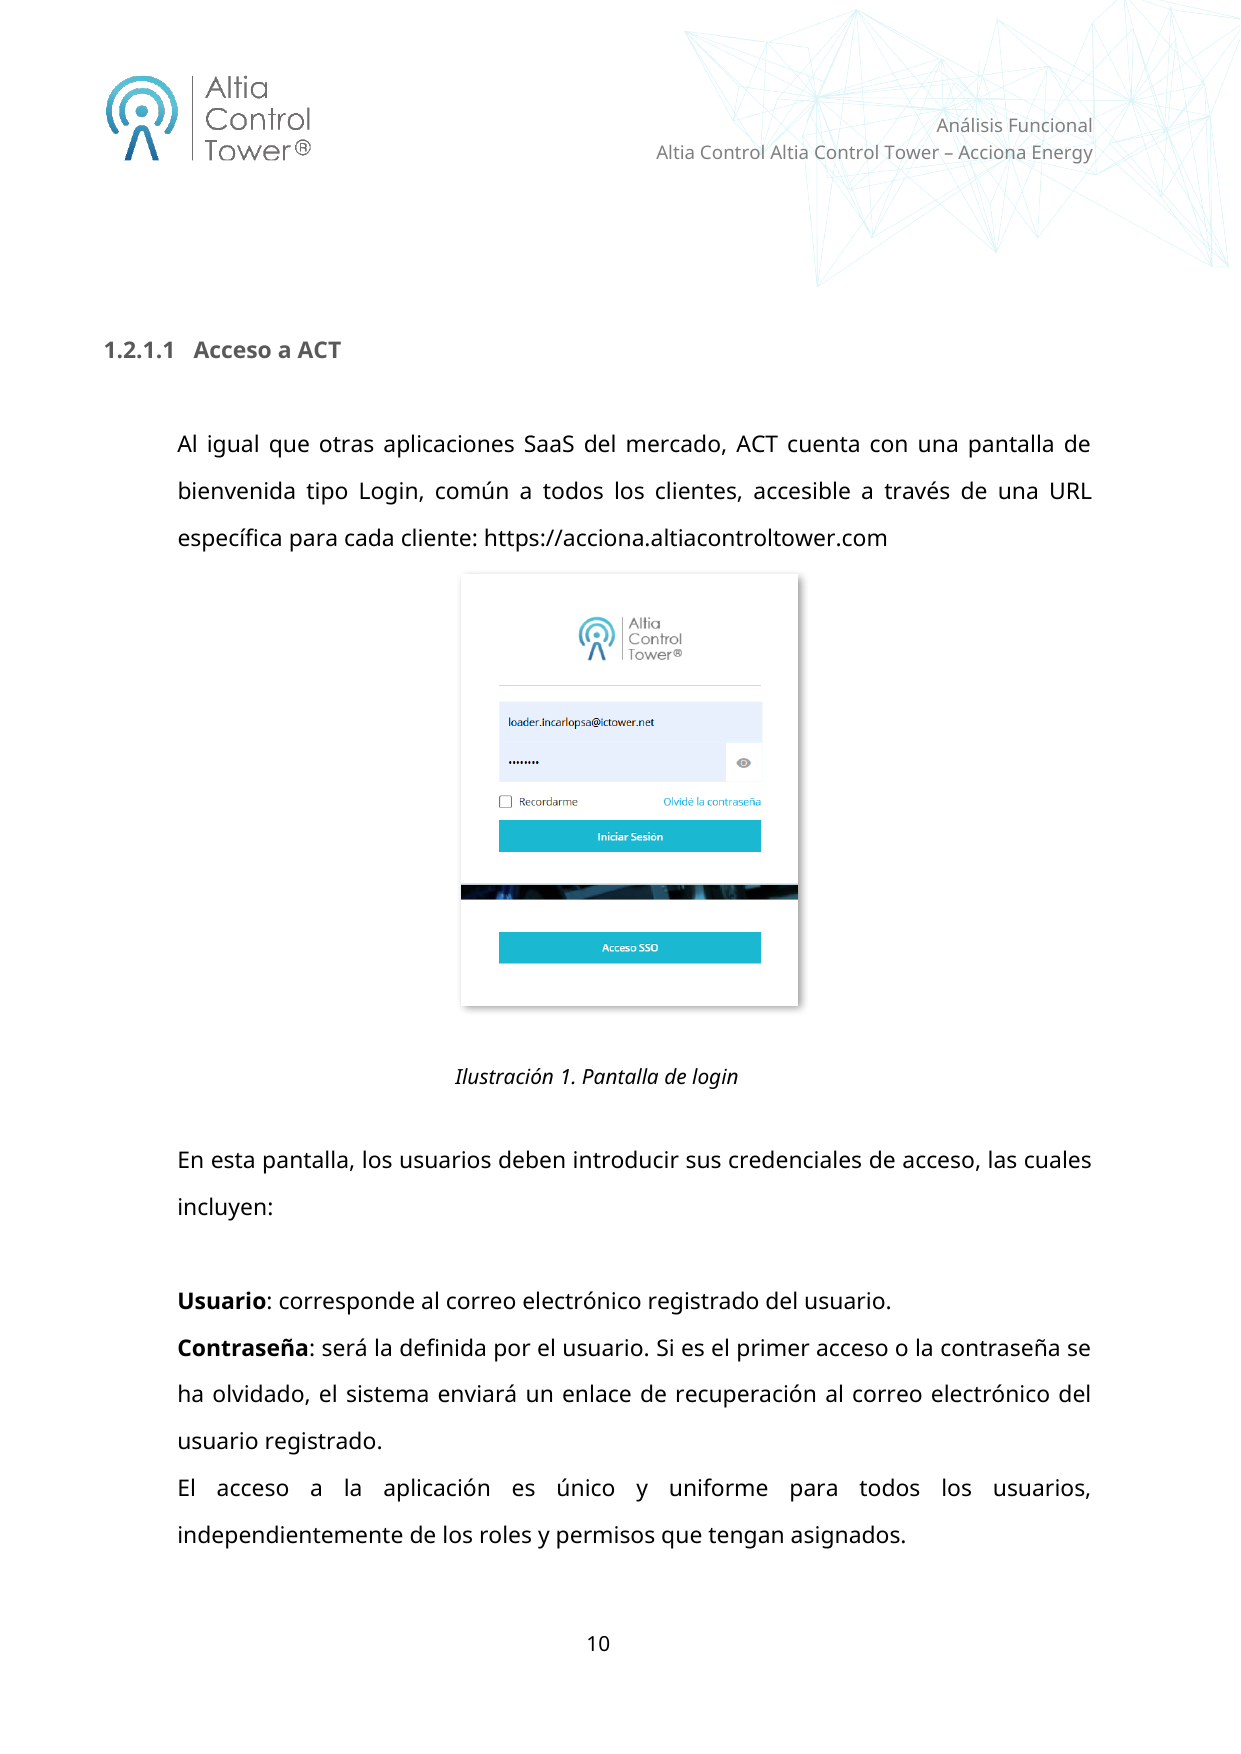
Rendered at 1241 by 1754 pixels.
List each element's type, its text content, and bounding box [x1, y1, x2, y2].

picture [103, 72, 316, 160]
text En esta pantalla, los usuarios deben introducir sus credenciales de acceso, las cuales incluyen: [177, 1144, 1093, 1222]
text Al igual que otras aplicaciones SaaS del mercado, ACT cuenta con una pantalla de bienvenida tipo Login, común a todos los clientes, accesible a través de una URL específica para cada cliente: https://acciona.altiacontroltower.com [177, 428, 1093, 553]
picture [671, 0, 1241, 287]
text El acceso a la aplicación es único y uniforme para todos los usuarios, independientemente de los roles y permisos que tengan asignados. [177, 1472, 1093, 1550]
text Contraseña: será la definida por el usuario. Si es el primer acceso o la contraseña se ha olvidado, el sistema enviará un enlace de recuperación al correo electrónico del usuario registrado. [177, 1332, 1093, 1457]
text Ilustración 1. Pantalla de login [103, 1062, 1093, 1091]
picture [461, 574, 798, 1006]
subtitle Acceso a ACT [103, 334, 1093, 365]
text Usuario: corresponde al correo electrónico registrado del usuario. [177, 1285, 1093, 1316]
